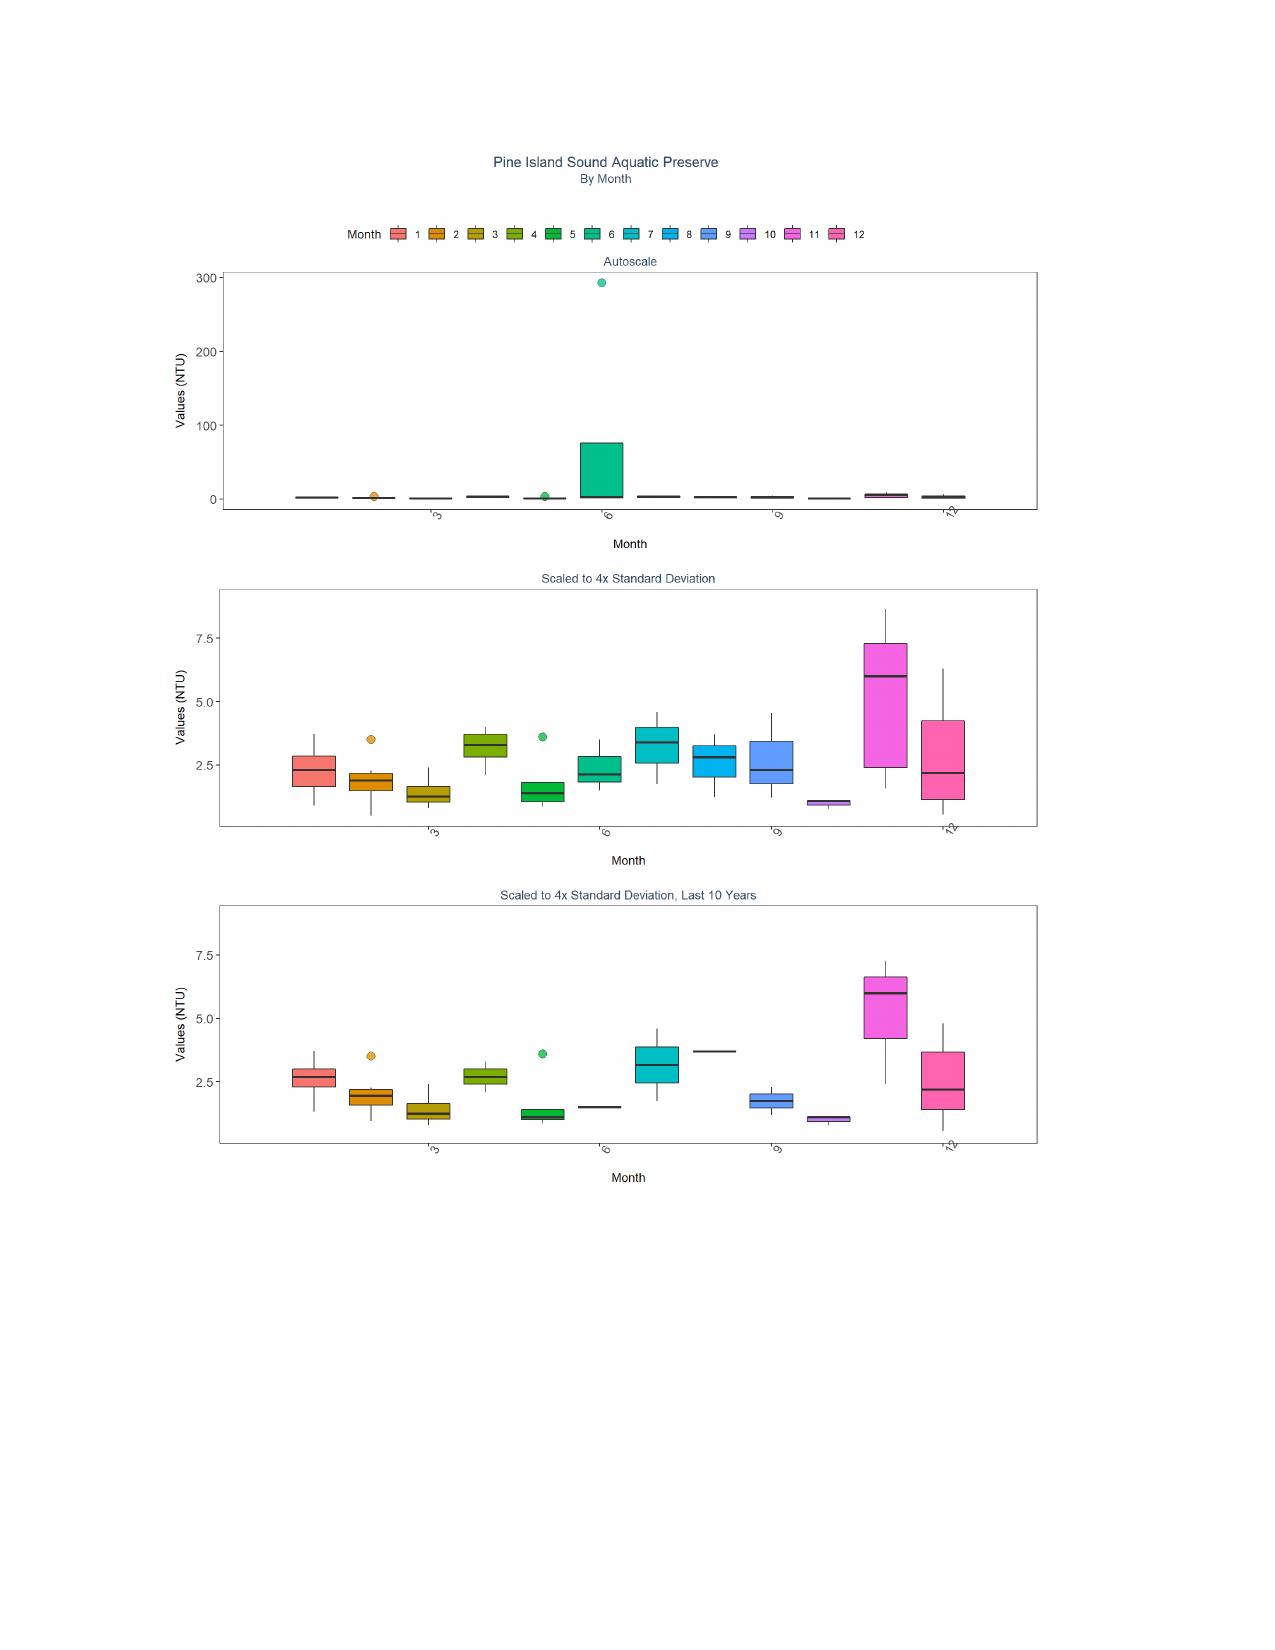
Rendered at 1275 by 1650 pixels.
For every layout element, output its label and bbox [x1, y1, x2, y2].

picture [168, 150, 1044, 1200]
